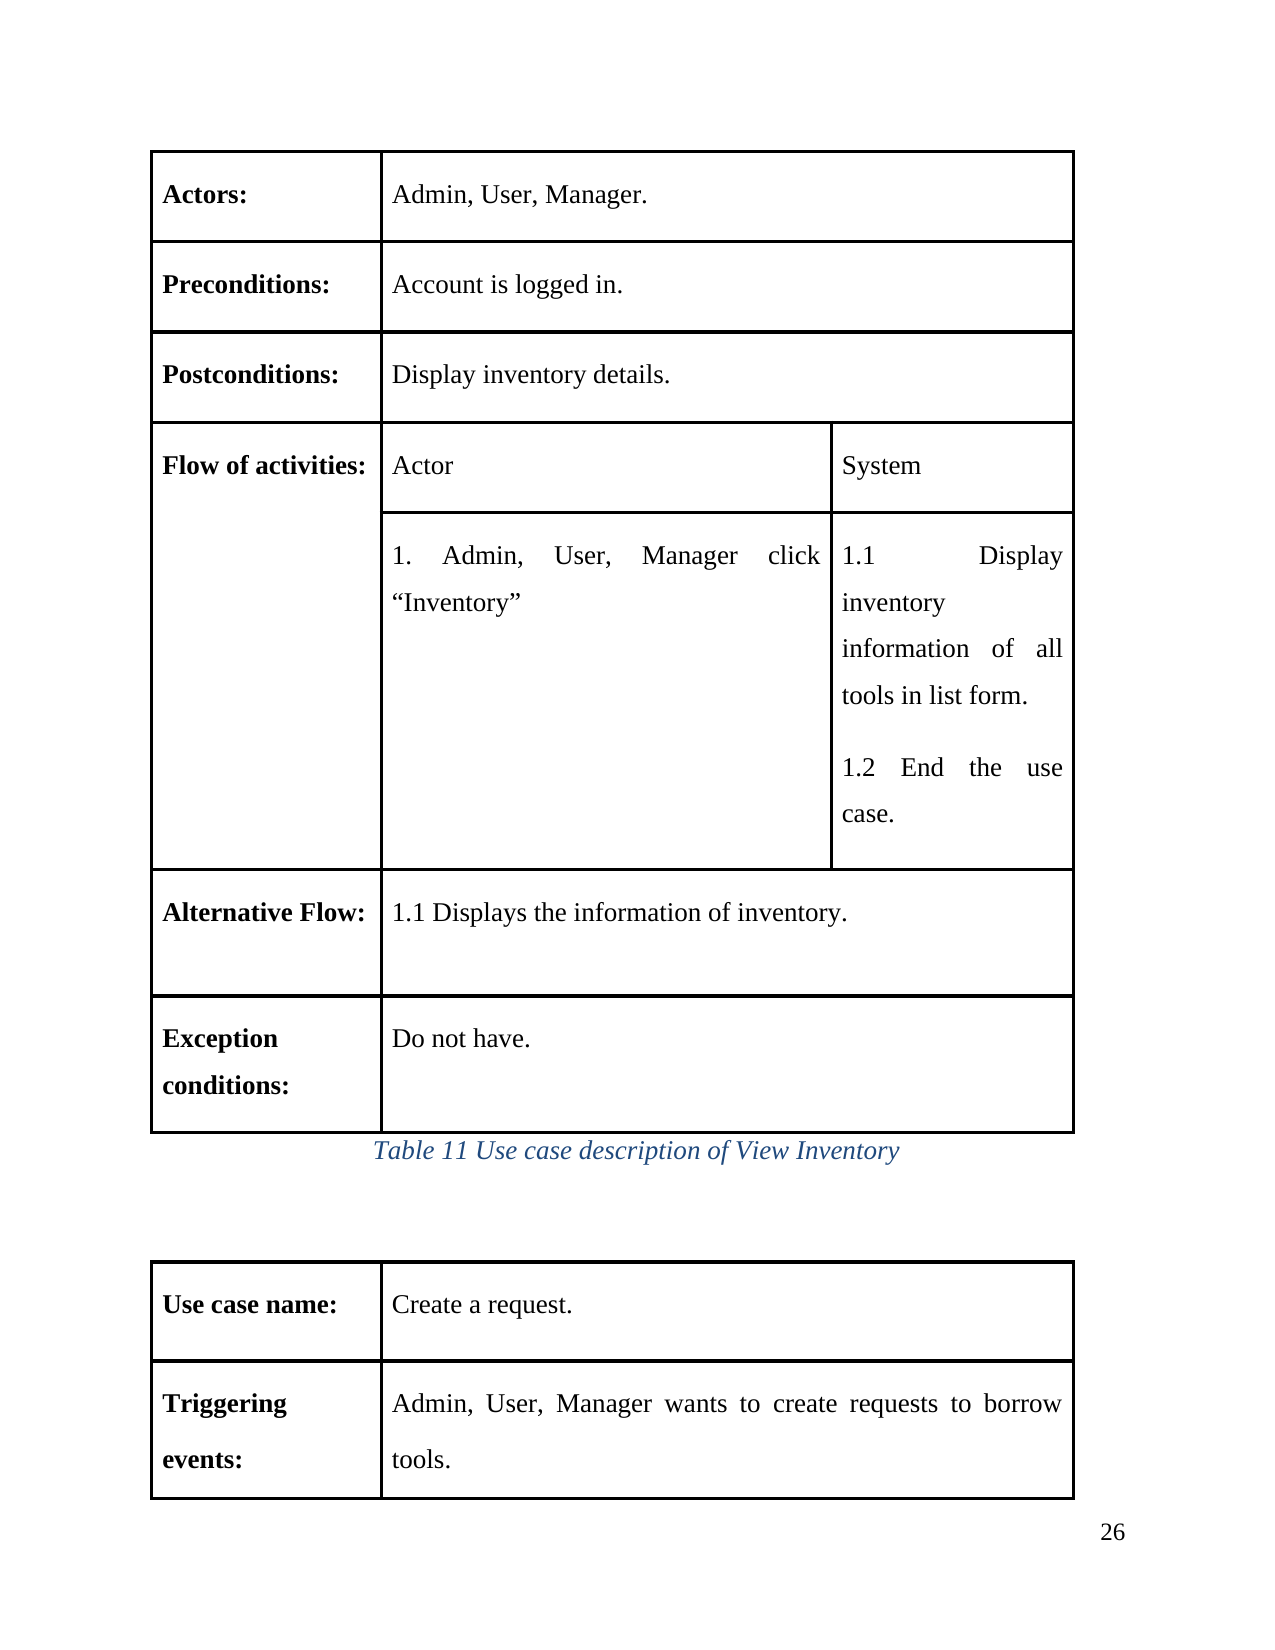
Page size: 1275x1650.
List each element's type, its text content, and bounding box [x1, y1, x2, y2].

table_cell Exception conditions: [153, 998, 380, 1131]
table_cell Actor [383, 424, 830, 511]
table_cell Flow of activities: [153, 424, 380, 511]
table_cell Postconditions: [153, 334, 380, 421]
table_cell System [833, 424, 1072, 511]
table_cell Display inventory details. [383, 334, 1072, 421]
text Table 11 Use case description of View Inventory [150, 1134, 1125, 1165]
table_cell Do not have. [383, 998, 1072, 1131]
table_cell 1.1 Displays the information of inventory. [383, 871, 1072, 994]
table_cell Admin, User, Manager. [383, 153, 1072, 240]
table_cell [153, 511, 380, 868]
table_cell Alternative Flow: [153, 871, 380, 994]
table_cell 1. Admin, User, Manager click “Inventory” [383, 514, 830, 868]
table_cell Preconditions: [153, 243, 380, 330]
table_header Create a request. [383, 1264, 1072, 1359]
table_cell 1.1 Display inventory information of all tools in list form. 1.2 End the use case. [833, 514, 1072, 868]
table_cell Admin, User, Manager wants to create requests to borrow tools. [383, 1363, 1072, 1497]
table_cell Actors: [153, 153, 380, 240]
table_cell Account is logged in. [383, 243, 1072, 330]
table_cell Triggering events: [153, 1363, 380, 1497]
table_header Use case name: [153, 1264, 380, 1359]
